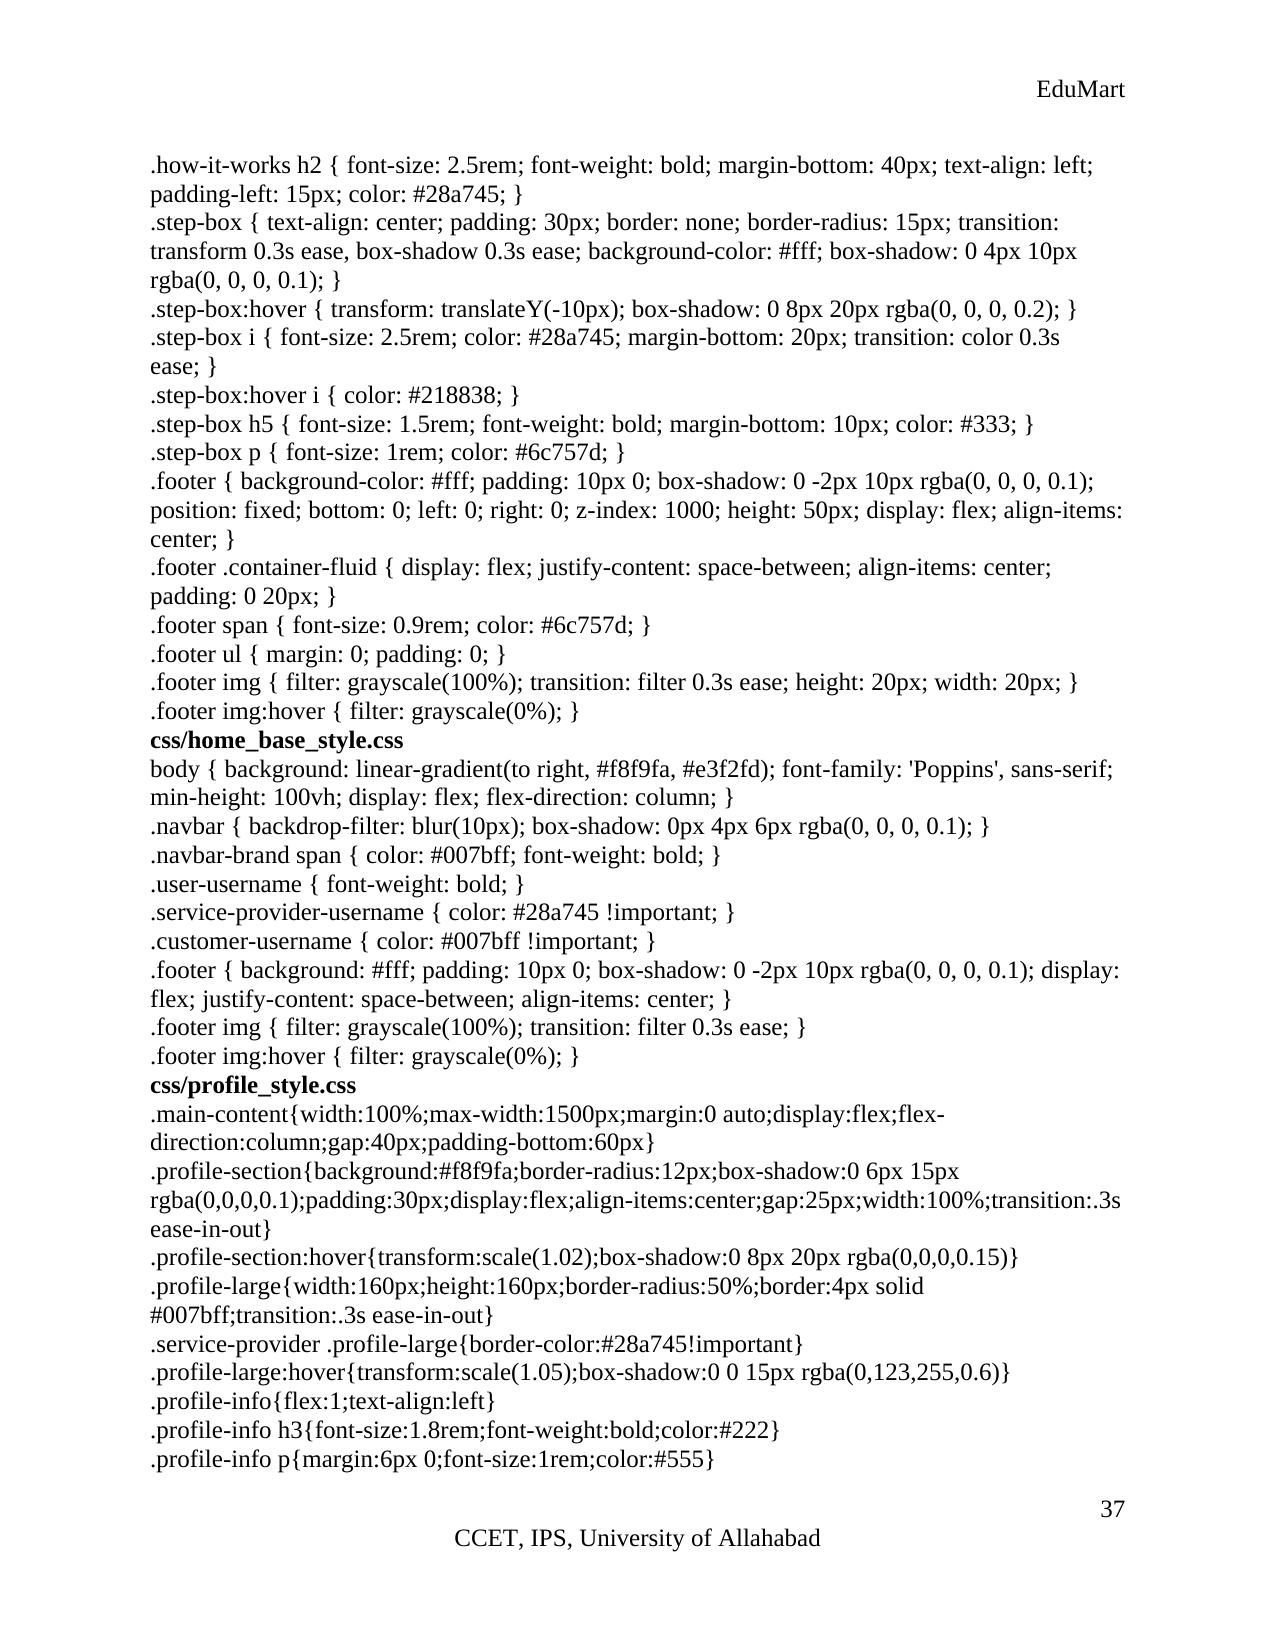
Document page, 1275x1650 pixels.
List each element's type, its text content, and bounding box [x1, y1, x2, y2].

text .footer img:hover { filter: grayscale(0%); } [150, 1041, 1125, 1070]
text .service-provider .profile-large{border-color:#28a745!important} [150, 1329, 1125, 1357]
text .customer-username { color: #007bff !important; } [150, 926, 1125, 955]
text .navbar-brand span { color: #007bff; font-weight: bold; } [150, 840, 1125, 869]
text .footer img:hover { filter: grayscale(0%); } [150, 696, 1125, 725]
text .step-box i { font-size: 2.5rem; color: #28a745; margin-bottom: 20px; transition: color 0.3s ease; } [150, 322, 1125, 380]
text .footer img { filter: grayscale(100%); transition: filter 0.3s ease; height: 20px; width: 20px; } [150, 667, 1125, 696]
text css/home_base_style.css body { background: linear-gradient(to right, #f8f9fa, #e3f2fd); font-family: 'Poppins', sans-serif; min-height: 100vh; display: flex; flex-direction: column; } [150, 725, 1125, 811]
text .footer .container-fluid { display: flex; justify-content: space-between; align-items: center; padding: 0 20px; } [150, 552, 1125, 610]
text .profile-large{width:160px;height:160px;border-radius:50%;border:4px solid #007bff;transition:.3s ease-in-out} [150, 1271, 1125, 1329]
text .step-box { text-align: center; padding: 30px; border: none; border-radius: 15px; transition: transform 0.3s ease, box-shadow 0.3s ease; background-color: #fff; box-shadow: 0 4px 10px rgba(0, 0, 0, 0.1); } [150, 207, 1125, 294]
text .footer img { filter: grayscale(100%); transition: filter 0.3s ease; } [150, 1012, 1125, 1041]
text .profile-section:hover{transform:scale(1.02);box-shadow:0 8px 20px rgba(0,0,0,0.15)} [150, 1242, 1125, 1271]
text .step-box h5 { font-size: 1.5rem; font-weight: bold; margin-bottom: 10px; color: #333; } [150, 409, 1125, 437]
text .profile-large:hover{transform:scale(1.05);box-shadow:0 0 15px rgba(0,123,255,0.6)} [150, 1357, 1125, 1386]
text .step-box p { font-size: 1rem; color: #6c757d; } [150, 437, 1125, 466]
text .footer { background-color: #fff; padding: 10px 0; box-shadow: 0 -2px 10px rgba(0, 0, 0, 0.1); position: fixed; bottom: 0; left: 0; right: 0; z-index: 1000; height: 50px; display: flex; align-items: center; } [150, 466, 1125, 552]
text .footer { background: #fff; padding: 10px 0; box-shadow: 0 -2px 10px rgba(0, 0, 0, 0.1); display: flex; justify-content: space-between; align-items: center; } [150, 955, 1125, 1012]
text .footer span { font-size: 0.9rem; color: #6c757d; } [150, 610, 1125, 639]
text .profile-info{flex:1;text-align:left} [150, 1386, 1125, 1415]
text .navbar { backdrop-filter: blur(10px); box-shadow: 0px 4px 6px rgba(0, 0, 0, 0.1); } [150, 811, 1125, 840]
text .step-box:hover i { color: #218838; } [150, 380, 1125, 409]
text .how-it-works h2 { font-size: 2.5rem; font-weight: bold; margin-bottom: 40px; text-align: left; padding-left: 15px; color: #28a745; } [150, 150, 1125, 207]
text .footer ul { margin: 0; padding: 0; } [150, 639, 1125, 667]
text .service-provider-username { color: #28a745 !important; } [150, 897, 1125, 926]
text .step-box:hover { transform: translateY(-10px); box-shadow: 0 8px 20px rgba(0, 0, 0, 0.2); } [150, 294, 1125, 322]
text css/profile_style.css .main-content{width:100%;max-width:1500px;margin:0 auto;display:flex;flex-direction:column;gap:40px;padding-bottom:60px} [150, 1070, 1125, 1156]
text .user-username { font-weight: bold; } [150, 869, 1125, 897]
text .profile-info p{margin:6px 0;font-size:1rem;color:#555} [150, 1444, 1125, 1472]
text .profile-section{background:#f8f9fa;border-radius:12px;box-shadow:0 6px 15px rgba(0,0,0,0.1);padding:30px;display:flex;align-items:center;gap:25px;width:100%;transition:.3s ease-in-out} [150, 1156, 1125, 1242]
text .profile-info h3{font-size:1.8rem;font-weight:bold;color:#222} [150, 1415, 1125, 1444]
